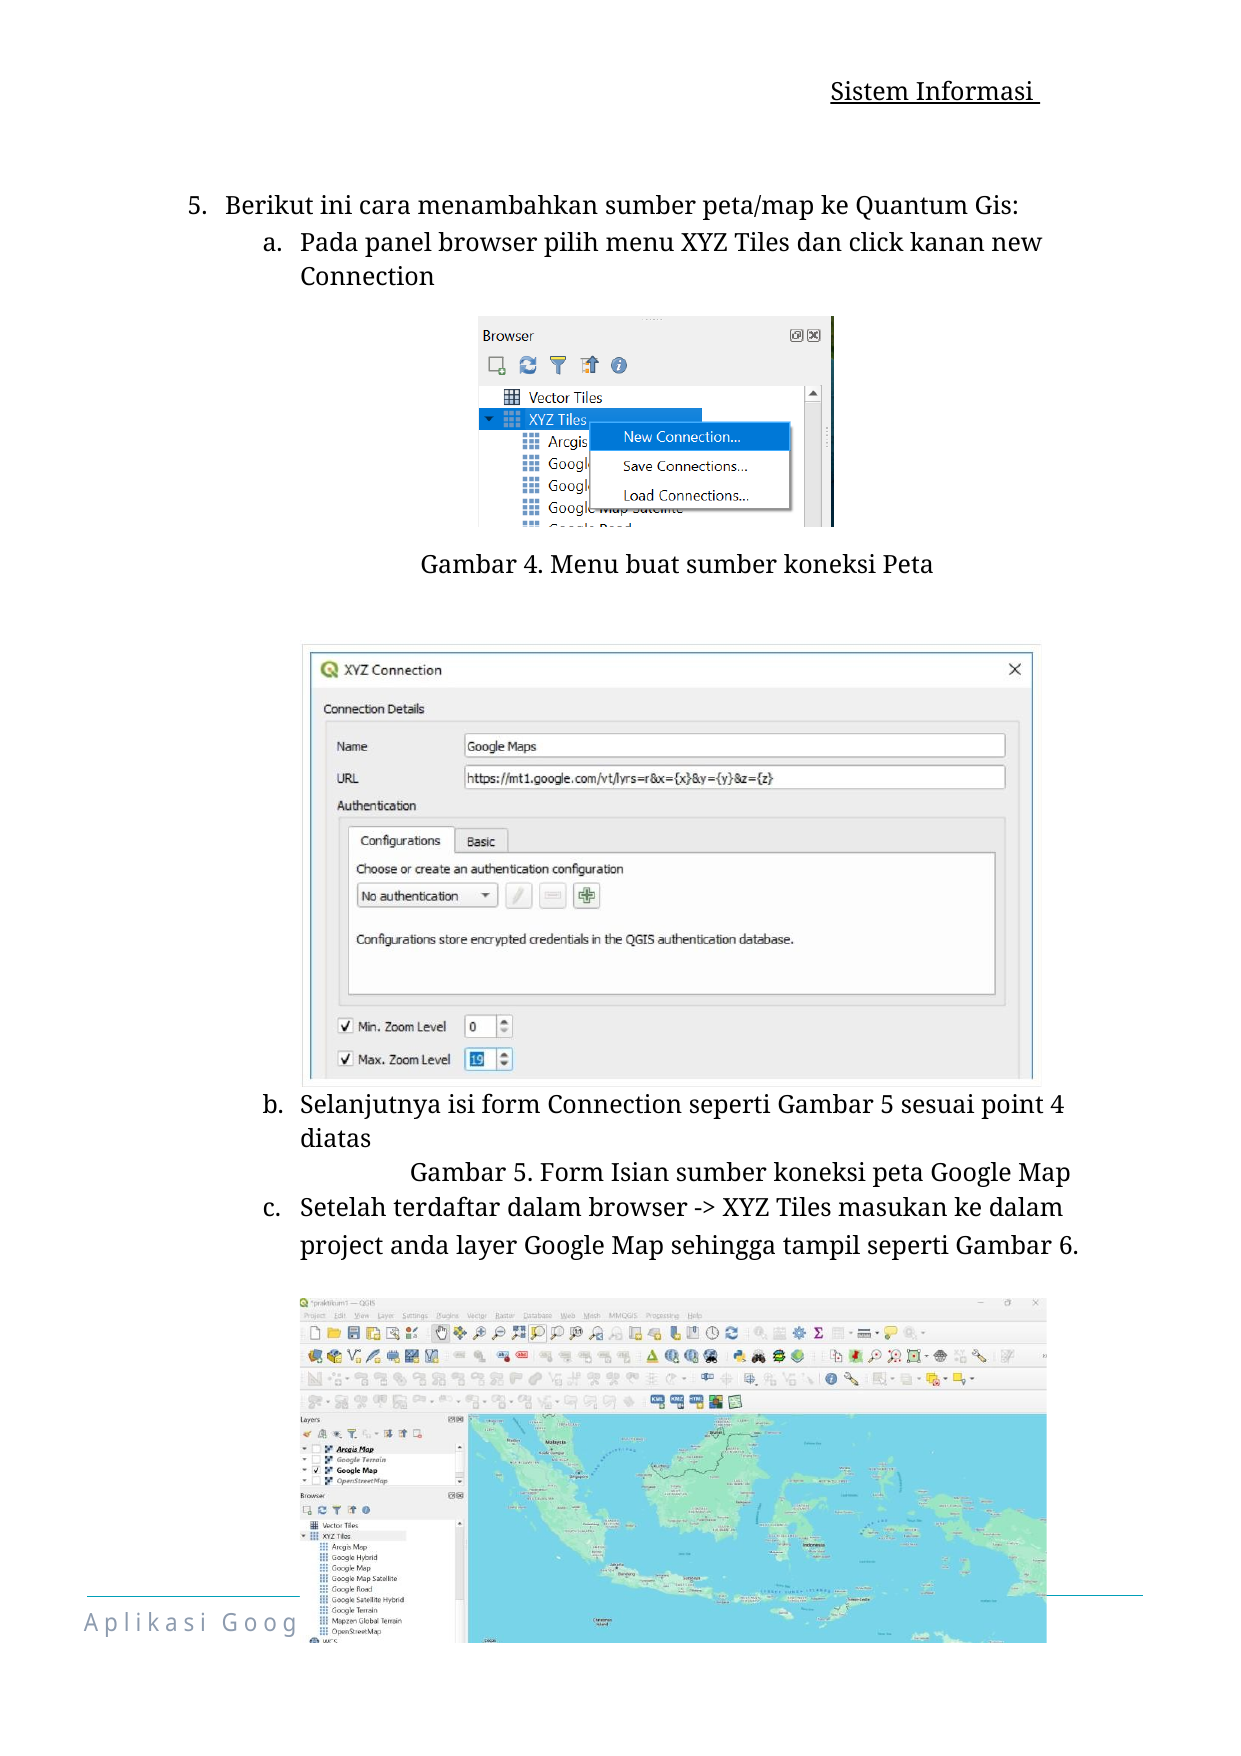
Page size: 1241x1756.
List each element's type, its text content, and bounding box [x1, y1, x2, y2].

list Pada panel browser pilih menu XYZ Tiles dan click kanan new Connection [262, 224, 1134, 293]
picture [299, 1298, 1047, 1643]
list Berikut ini cara menambahkan sumber peta/map ke Quantum Gis: [187, 187, 1134, 221]
picture [478, 316, 834, 527]
picture [299, 640, 1042, 1087]
list Setelah terdaftar dalam browser -> XYZ Tiles masukan ke dalam project anda layer Google Map sehingga tampil seperti Gambar 6. [262, 1190, 1122, 1261]
text Gambar 5. Form Isian sumber koneksi peta Google Map [409, 1154, 1134, 1188]
